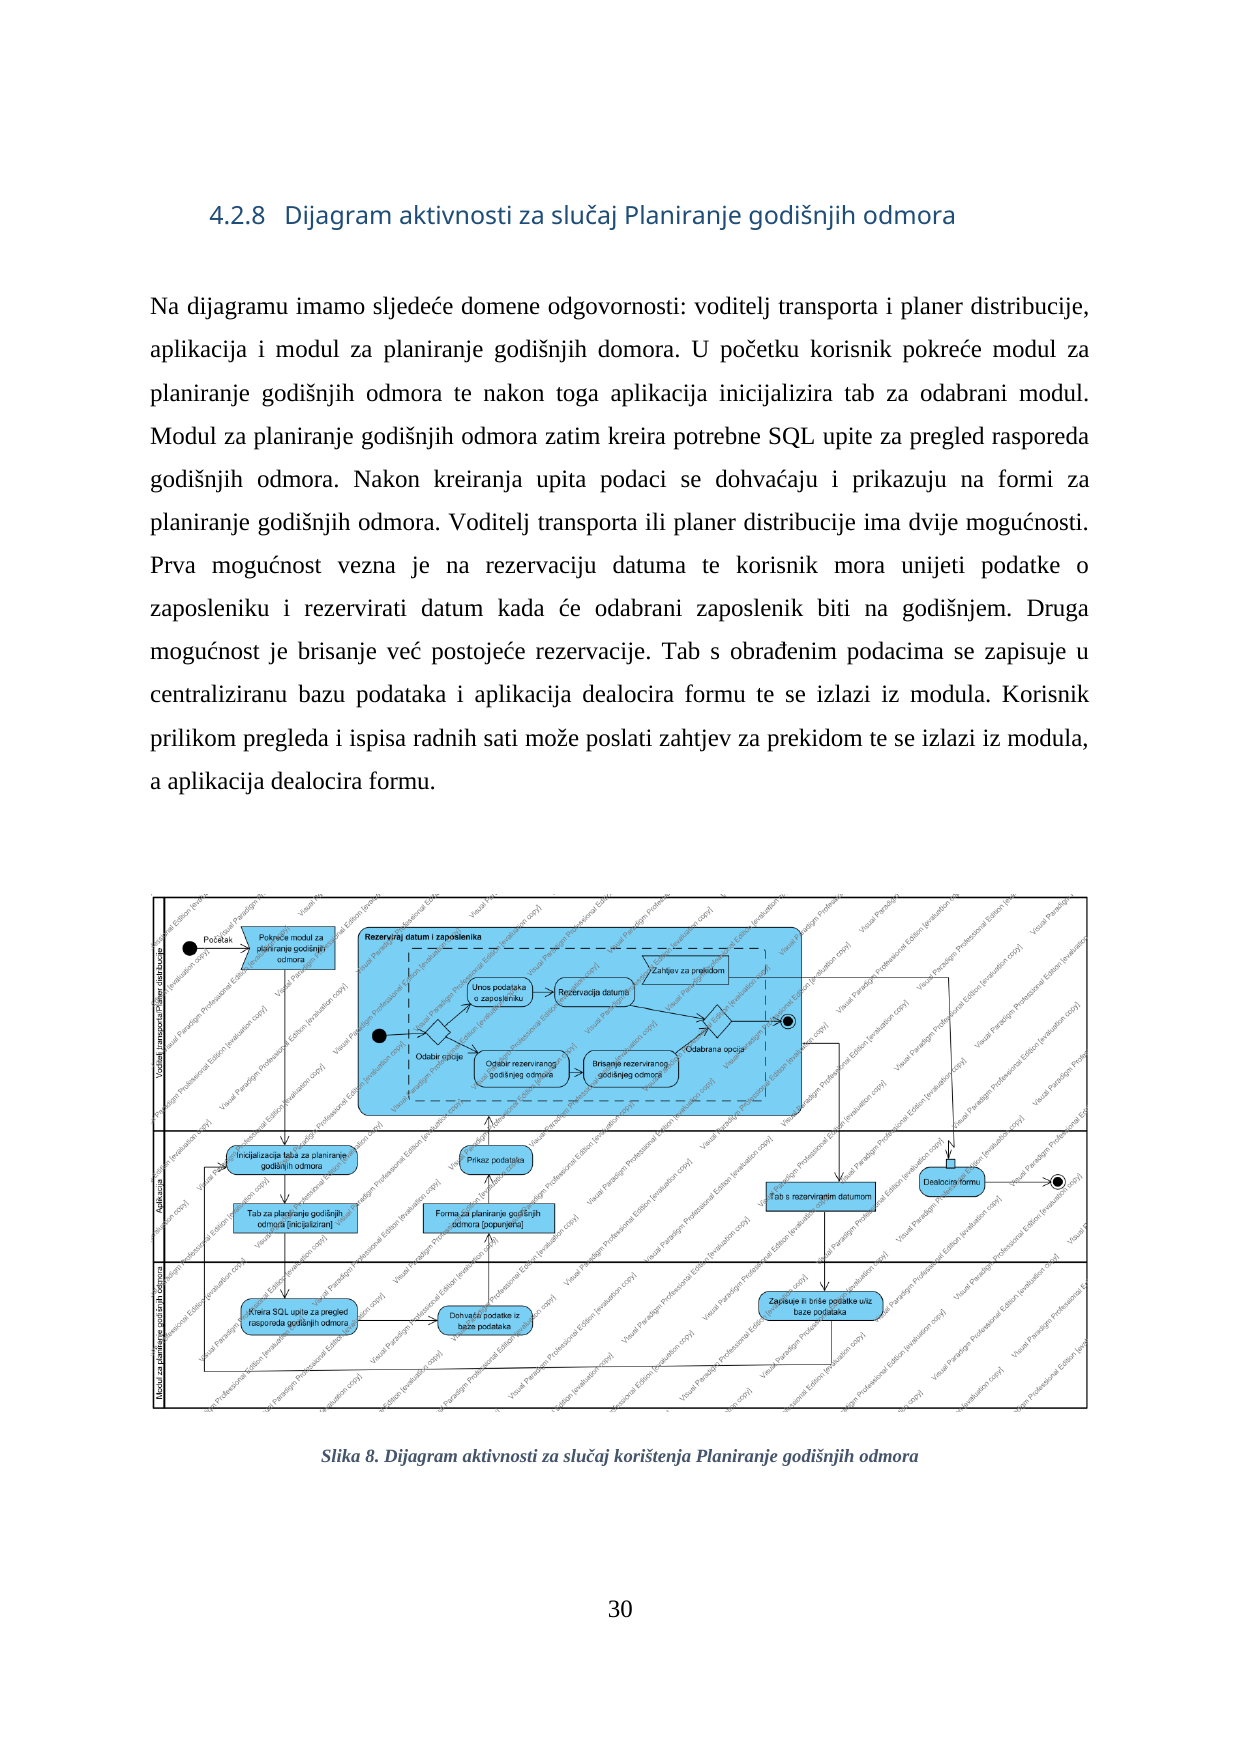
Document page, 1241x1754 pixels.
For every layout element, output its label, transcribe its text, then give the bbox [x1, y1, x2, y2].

text Na dijagramu imamo sljedeće domene odgovornosti: voditelj transporta i planer distribucije, aplikacija i modul za planiranje godišnjih domora. U početku korisnik pokreće modul za planiranje godišnjih odmora te nakon toga aplikacija inicijalizira tab za odabrani modul. Modul za planiranje godišnjih odmora zatim kreira potrebne SQL upite za pregled rasporeda godišnjih odmora. Nakon kreiranja upita podaci se dohvaćaju i prikazuju na formi za planiranje godišnjih odmora. Voditelj transporta ili planer distribucije ima dvije mogućnosti. Prva mogućnost vezna je na rezervaciju datuma te korisnik mora unijeti podatke o zaposleniku i rezervirati datum kada će odabrani zaposlenik biti na godišnjem. Druga mogućnost je brisanje već postojeće rezervacije. Tab s obrađenim podacima se zapisuje u centraliziranu bazu podataka i aplikacija dealocira formu te se izlazi iz modula. Korisnik prilikom pregleda i ispisa radnih sati može poslati zahtjev za prekidom te se izlazi iz modula, a aplikacija dealocira formu. [150, 291, 1090, 794]
picture [150, 894, 1087, 1411]
subtitle Dijagram aktivnosti za slučaj Planiranje godišnjih odmora [209, 197, 1090, 231]
